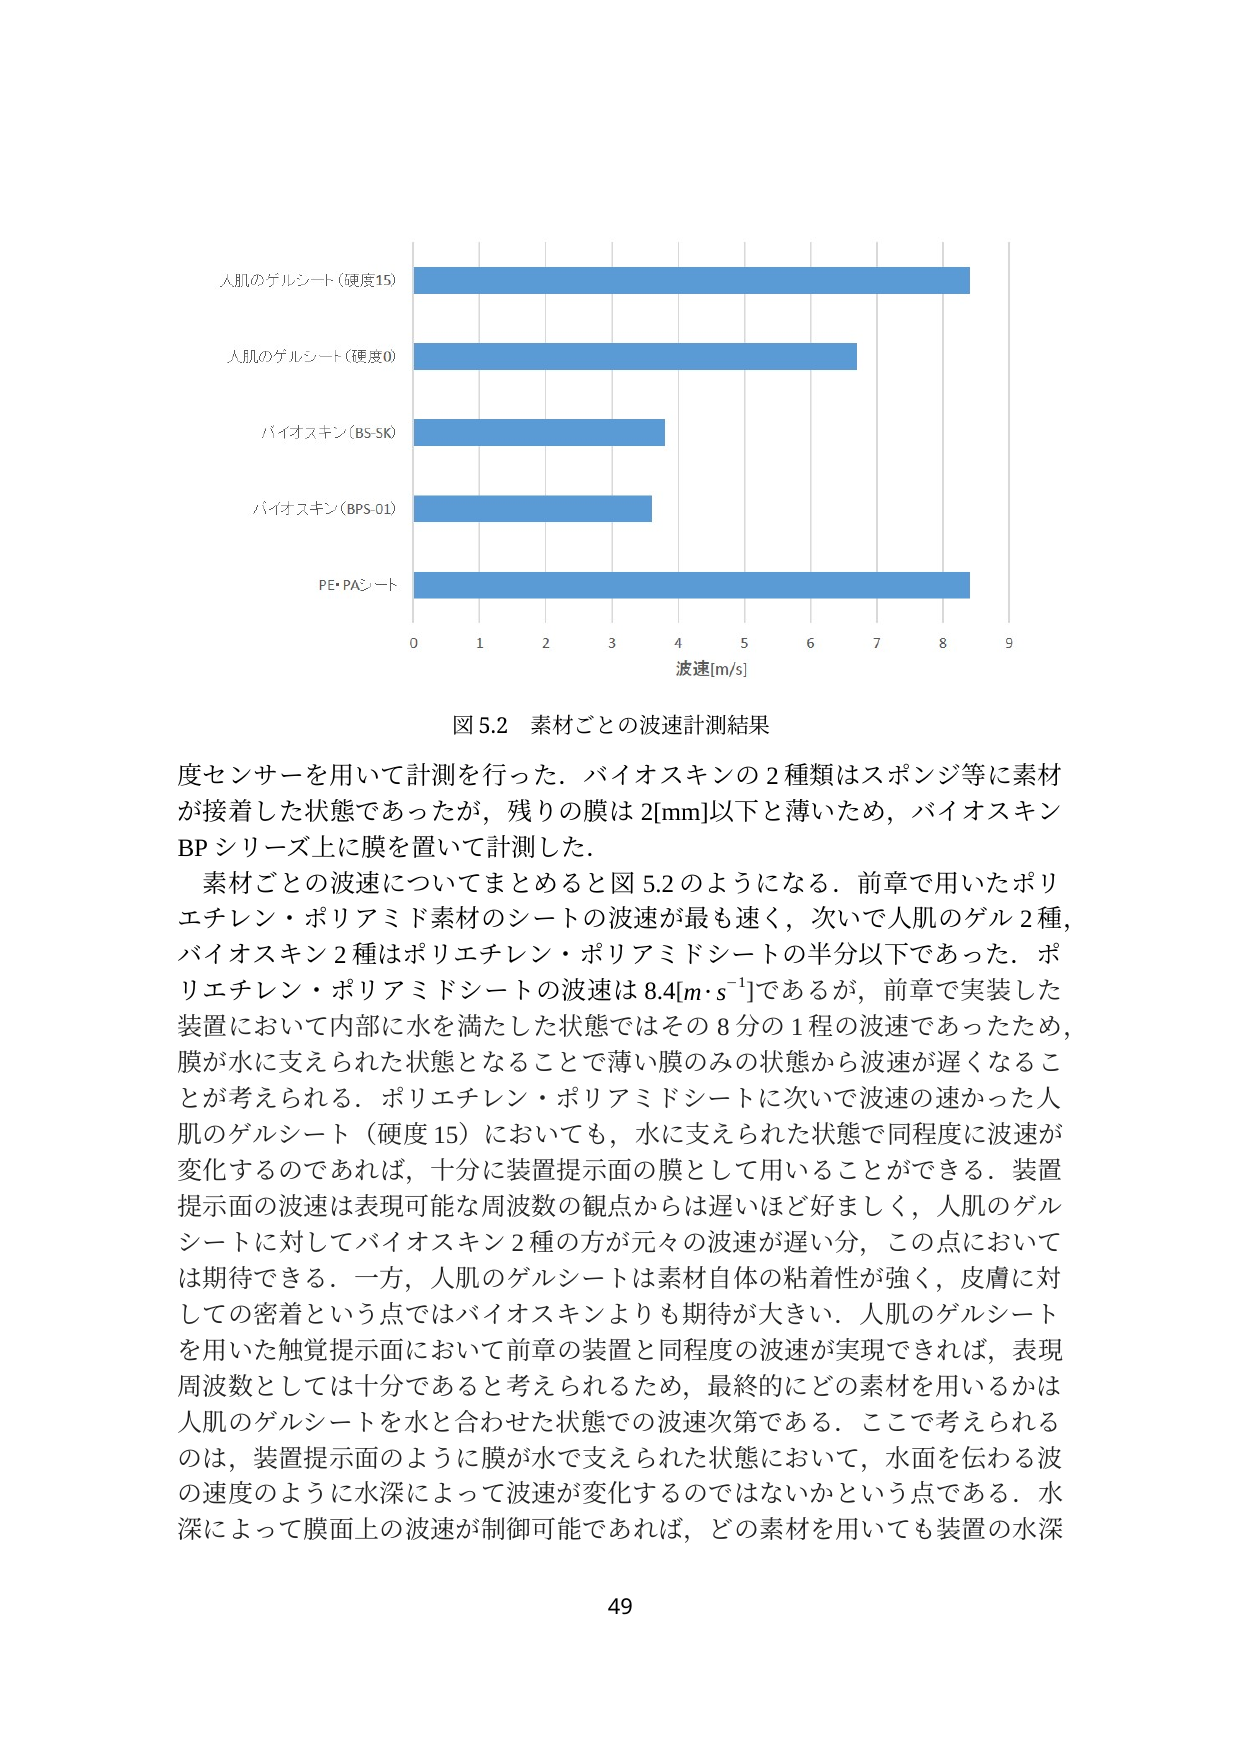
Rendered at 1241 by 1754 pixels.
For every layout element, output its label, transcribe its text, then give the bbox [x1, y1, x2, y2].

picture [207, 223, 1032, 701]
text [177, 863, 1063, 1546]
